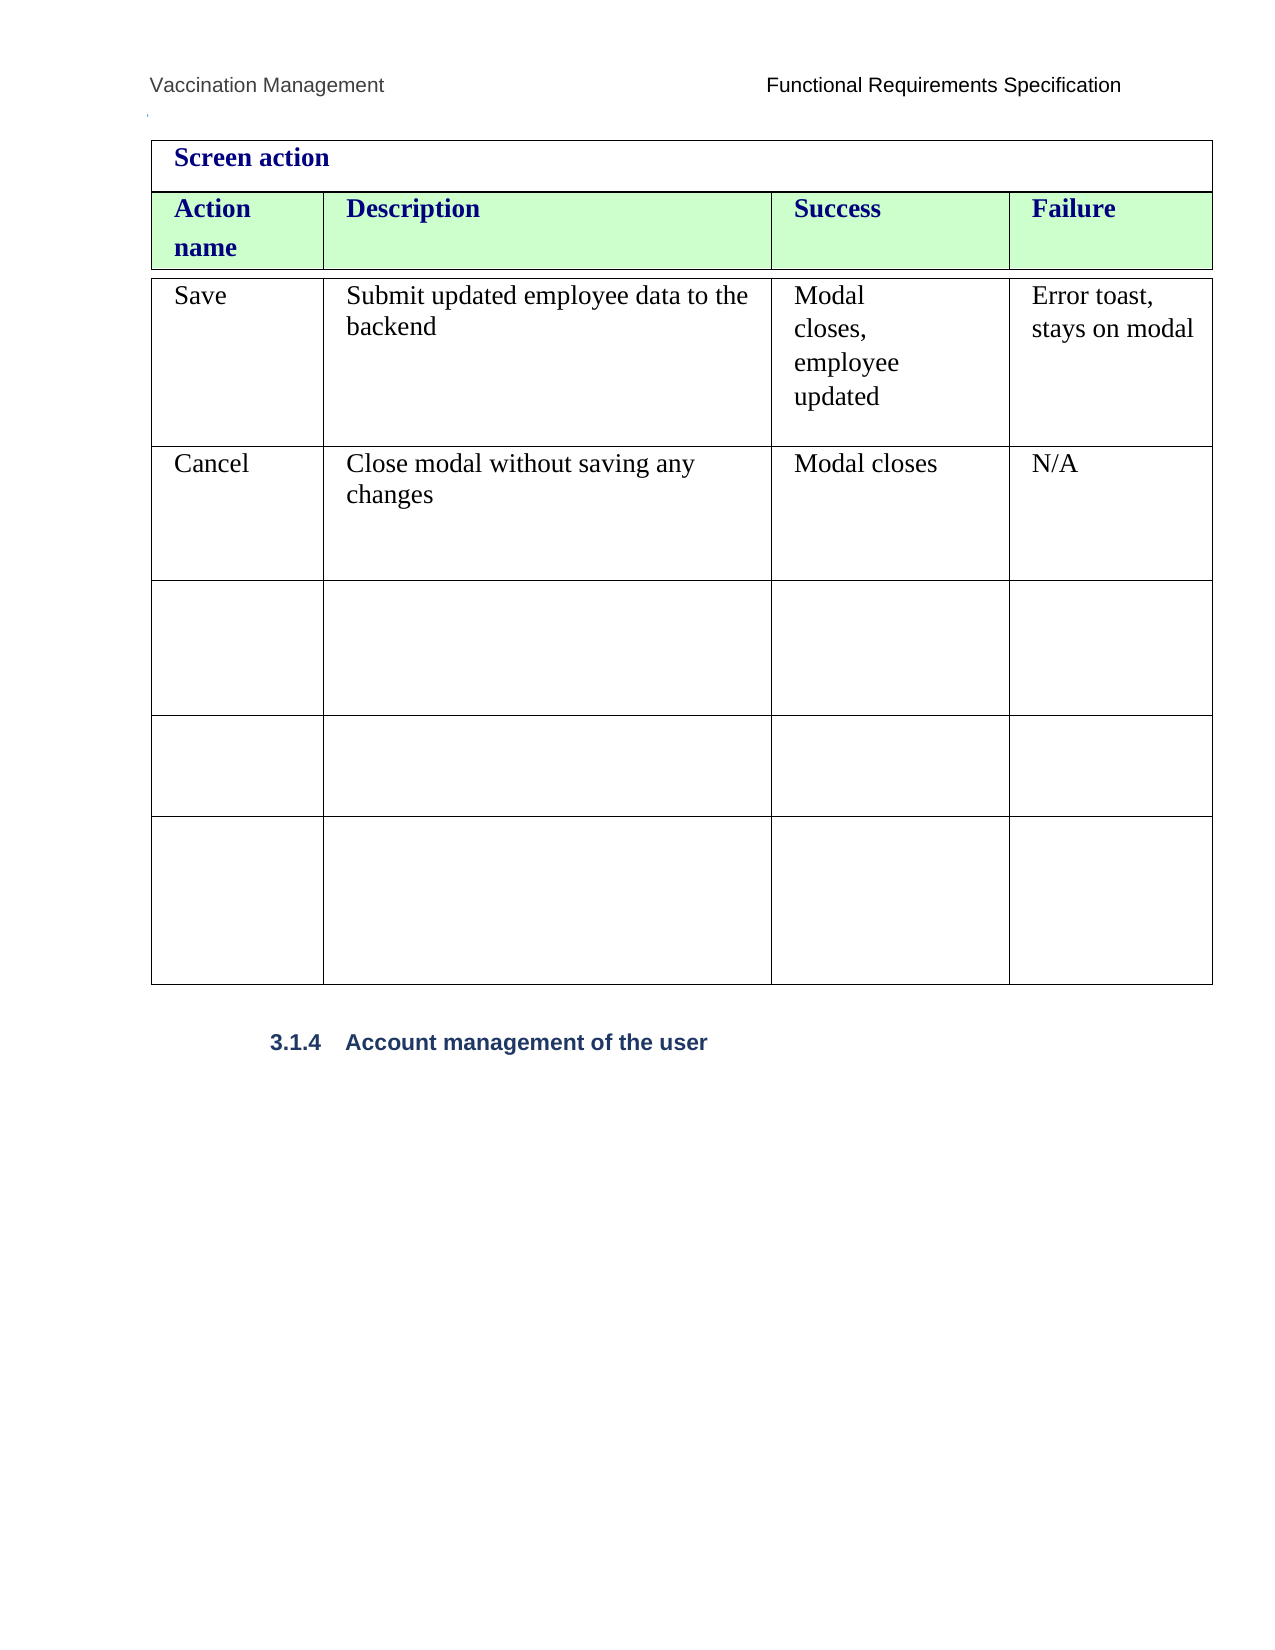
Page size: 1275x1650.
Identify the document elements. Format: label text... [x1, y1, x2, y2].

subtitle Account management of the user [270, 1029, 1275, 1055]
table_header Modal closes, employee updated [772, 279, 1009, 446]
table_cell [772, 716, 1009, 816]
table_cell Cancel [152, 447, 323, 580]
table_cell Close modal without saving any changes [324, 447, 771, 580]
table_header Submit updated employee data to the backend [324, 279, 771, 446]
table_cell Action name [152, 193, 323, 268]
table_cell [152, 581, 323, 715]
table_cell [1010, 817, 1212, 984]
table_cell [324, 716, 771, 816]
table_cell [152, 817, 323, 984]
table_cell [324, 817, 771, 984]
table_cell Failure [1010, 193, 1212, 268]
table_cell N/A [1010, 447, 1212, 580]
table_cell [152, 716, 323, 816]
table_cell Modal closes [772, 447, 1009, 580]
table_cell Screen action [152, 141, 1212, 191]
table_cell [324, 581, 771, 715]
table_cell [772, 817, 1009, 984]
table_cell [772, 581, 1009, 715]
table_header Error toast, stays on modal [1010, 279, 1212, 446]
table_cell Success [772, 193, 1009, 268]
table_header Save [152, 279, 323, 446]
table_cell Description [324, 193, 771, 268]
table_cell [1010, 716, 1212, 816]
table_cell [1010, 581, 1212, 715]
